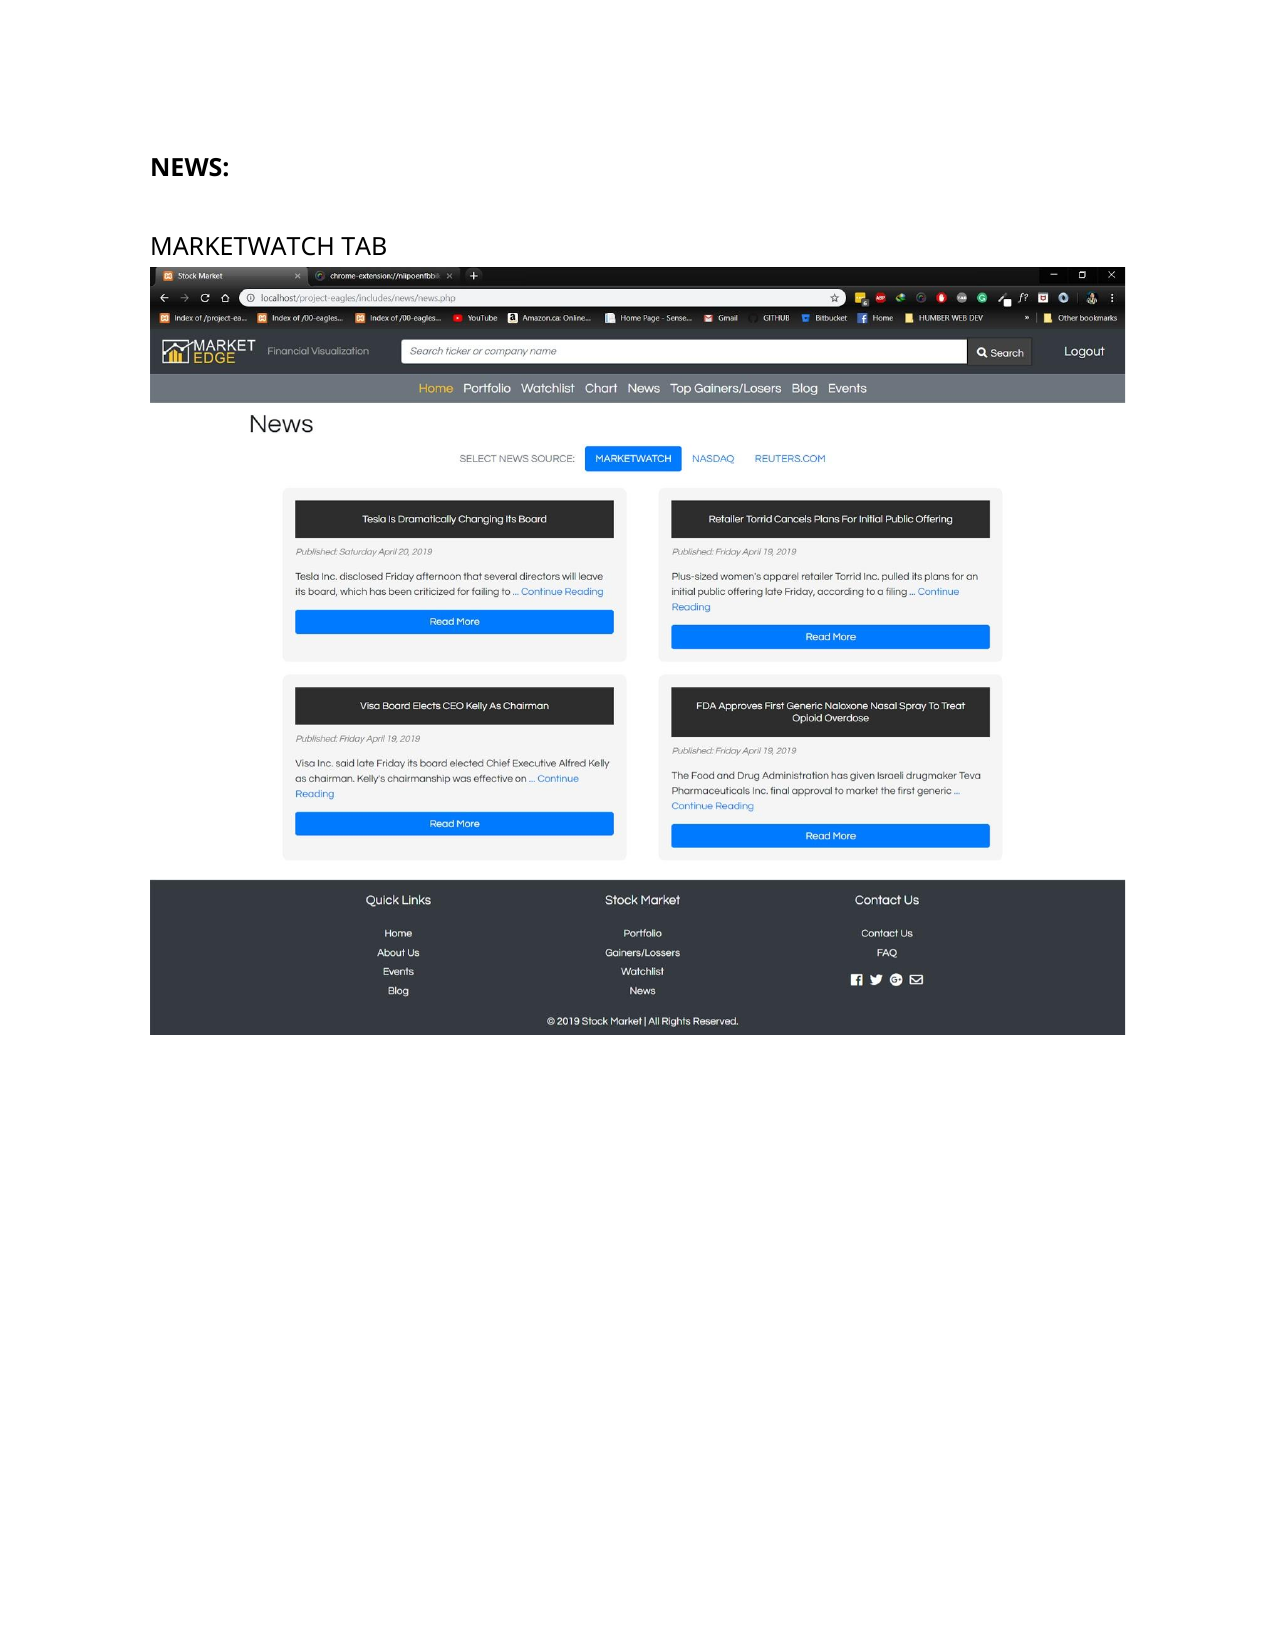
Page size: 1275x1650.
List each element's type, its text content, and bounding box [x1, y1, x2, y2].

text MARKETWATCH TAB [150, 228, 1125, 262]
picture [150, 267, 1125, 1035]
text NEWS: [150, 150, 1125, 184]
